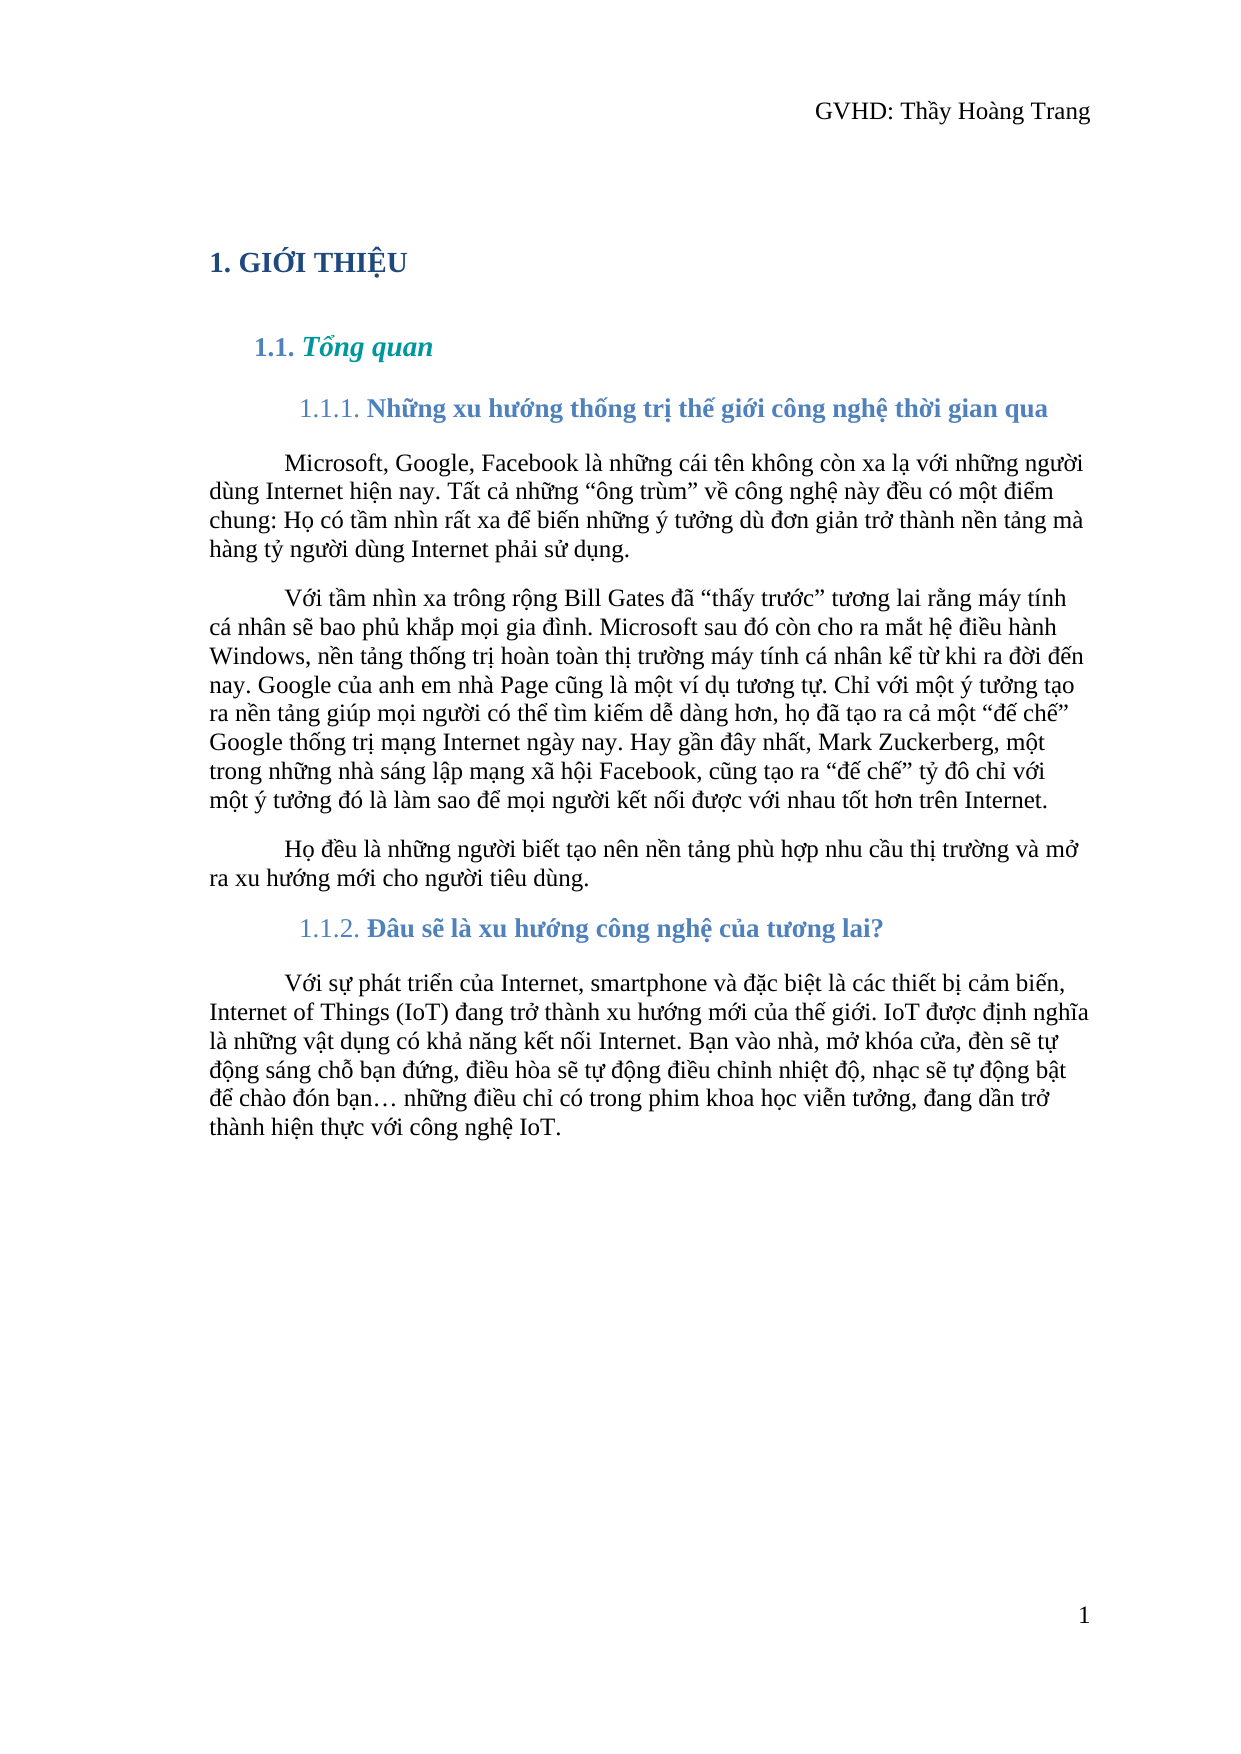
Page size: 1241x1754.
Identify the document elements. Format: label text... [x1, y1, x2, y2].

subtitle Tổng quan [254, 329, 1090, 362]
subtitle Những xu hướng thống trị thế giới công nghệ thời gian qua [299, 392, 1090, 423]
text Với sự phát triển của Internet, smartphone và đặc biệt là các thiết bị cảm biến, Internet of Things (IoT) đang trở thành xu hướng mới của thế giới. IoT được định nghĩa là những vật dụng có khả năng kết nối Internet. Bạn vào nhà, mở khóa cửa, đèn sẽ tự động sáng chỗ bạn đứng, điều hòa sẽ tự động điều chỉnh nhiệt độ, nhạc sẽ tự động bật để chào đón bạn… những điều chỉ có trong phim khoa học viễn tưởng, đang dần trở thành hiện thực với công nghệ IoT. [209, 968, 1090, 1141]
text Microsoft, Google, Facebook là những cái tên không còn xa lạ với những người dùng Internet hiện nay. Tất cả những “ông trùm” về công nghệ này đều có một điểm chung: Họ có tầm nhìn rất xa để biến những ý tưởng dù đơn giản trở thành nền tảng mà hàng tỷ người dùng Internet phải sử dụng. [209, 448, 1090, 563]
subtitle Đâu sẽ là xu hướng công nghệ của tương lai? [299, 913, 1090, 944]
text Họ đều là những người biết tạo nên nền tảng phù hợp nhu cầu thị trường và mở ra xu hướng mới cho người tiêu dùng. [209, 834, 1090, 892]
text Với tầm nhìn xa trông rộng Bill Gates đã “thấy trước” tương lai rằng máy tính cá nhân sẽ bao phủ khắp mọi gia đình. Microsoft sau đó còn cho ra mắt hệ điều hành Windows, nền tảng thống trị hoàn toàn thị trường máy tính cá nhân kể từ khi ra đời đến nay. Google của anh em nhà Page cũng là một ví dụ tương tự. Chỉ với một ý tưởng tạo ra nền tảng giúp mọi người có thể tìm kiếm dễ dàng hơn, họ đã tạo ra cả một “đế chế” Google thống trị mạng Internet ngày nay. Hay gần đây nhất, Mark Zuckerberg, một trong những nhà sáng lập mạng xã hội Facebook, cũng tạo ra “đế chế” tỷ đô chỉ với một ý tưởng đó là làm sao để mọi người kết nối được với nhau tốt hơn trên Internet. [209, 583, 1090, 813]
subtitle GIỚI THIỆU [209, 245, 1090, 279]
